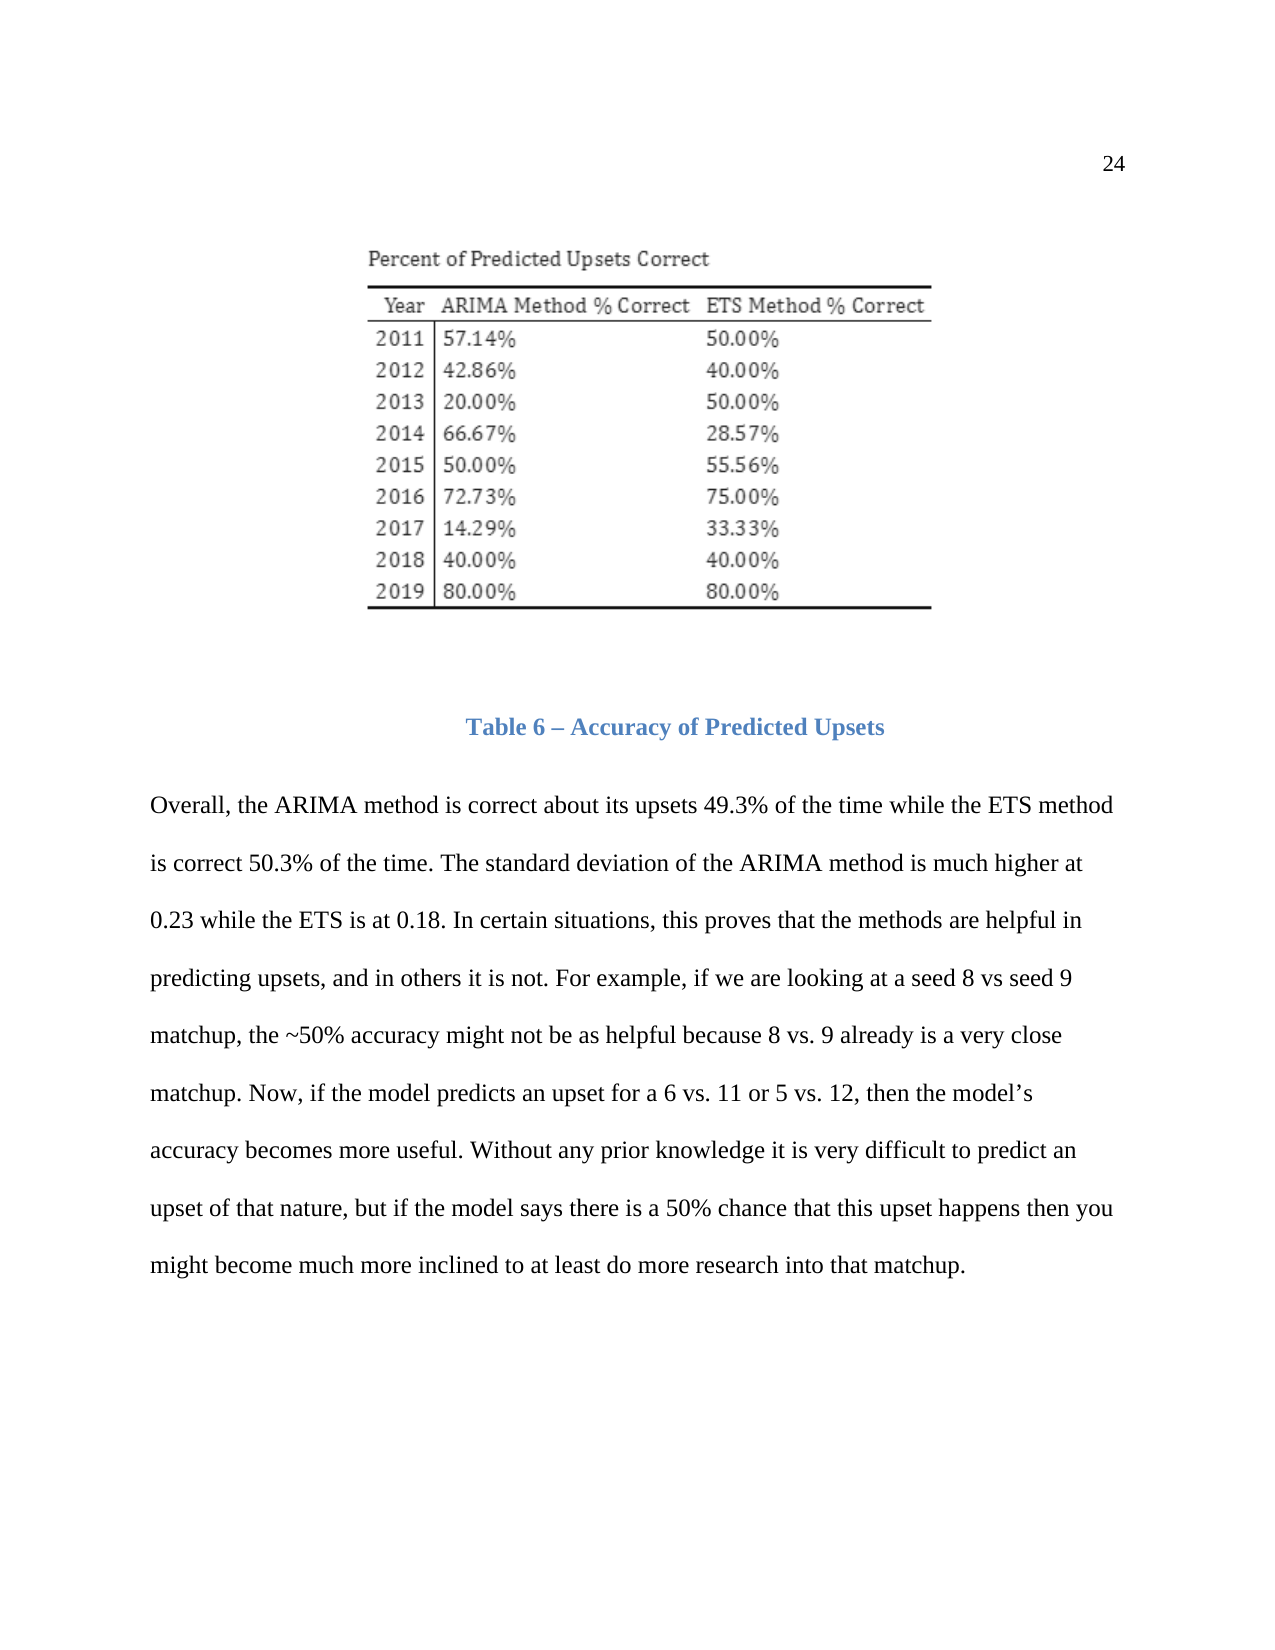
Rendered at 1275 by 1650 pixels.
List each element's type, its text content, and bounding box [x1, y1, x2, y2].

text Overall, the ARIMA method is correct about its upsets 49.3% of the time while the ETS method is correct 50.3% of the time. The standard deviation of the ARIMA method is much higher at 0.23 while the ETS is at 0.18. In certain situations, this proves that the methods are helpful in predicting upsets, and in others it is not. For example, if we are looking at a seed 8 vs seed 9 matchup, the ~50% accuracy might not be as helpful because 8 vs. 9 already is a very close matchup. Now, if the model predicts an upset for a 6 vs. 11 or 5 vs. 12, then the model’s accuracy becomes more useful. Without any prior knowledge it is very difficult to predict an upset of that nature, but if the model says there is a 50% chance that this upset happens then you might become much more inclined to at least do more research into that matchup. [150, 790, 1125, 1279]
text Table 6 – Accuracy of Predicted Upsets [150, 712, 1125, 741]
picture [238, 215, 1037, 686]
